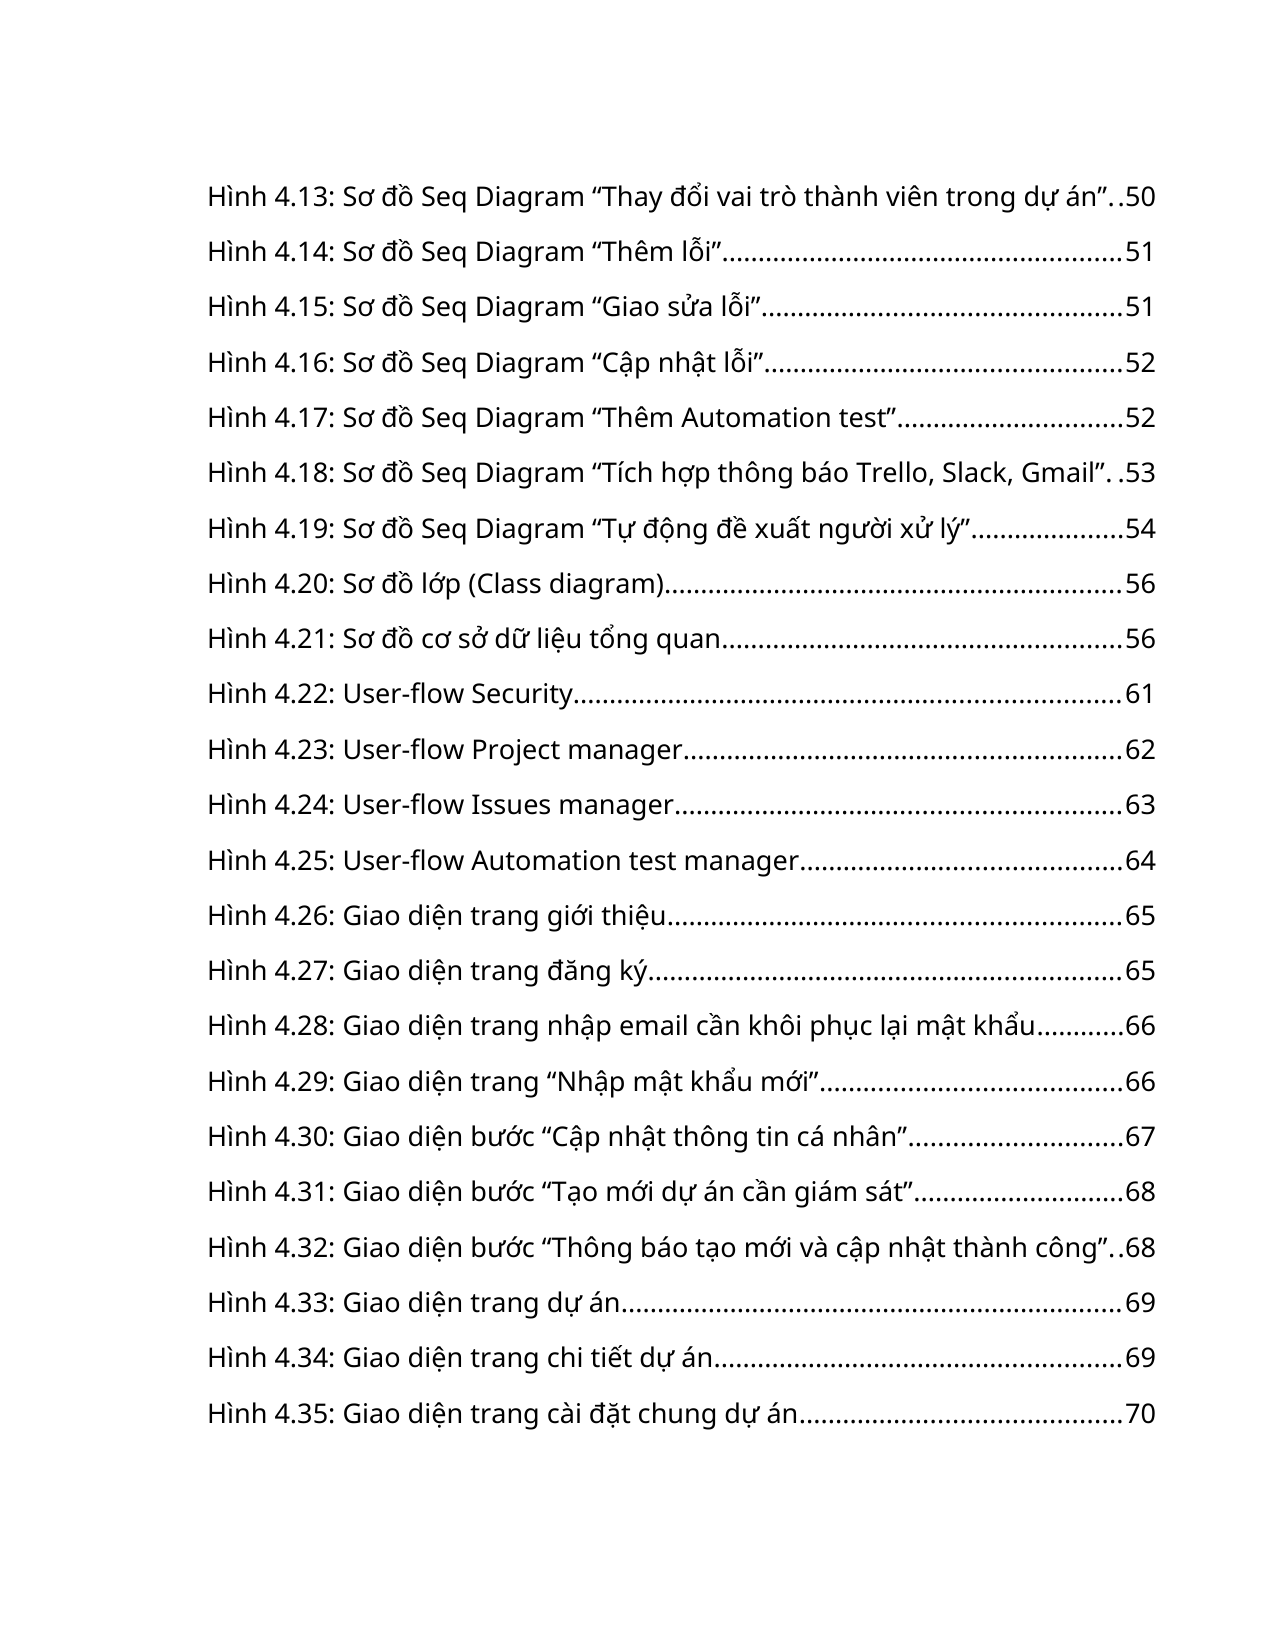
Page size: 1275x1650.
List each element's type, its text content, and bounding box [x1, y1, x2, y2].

text Hình 4.20: Sơ đồ lớp (Class diagram) 56 [207, 564, 1157, 601]
text Hình 4.21: Sơ đồ cơ sở dữ liệu tổng quan 56 [207, 620, 1157, 657]
text Hình 4.31: Giao diện bước “Tạo mới dự án cần giám sát” 68 [207, 1173, 1157, 1210]
text Hình 4.32: Giao diện bước “Thông báo tạo mới và cập nhật thành công” 68 [207, 1228, 1157, 1265]
text Hình 4.35: Giao diện trang cài đặt chung dự án 70 [207, 1394, 1157, 1431]
text Hình 4.26: Giao diện trang giới thiệu 65 [207, 896, 1157, 933]
text Hình 4.14: Sơ đồ Seq Diagram “Thêm lỗi” 51 [207, 232, 1157, 269]
text Hình 4.24: User-flow Issues manager 63 [207, 786, 1157, 822]
text Hình 4.28: Giao diện trang nhập email cần khôi phục lại mật khẩu 66 [207, 1007, 1157, 1044]
text Hình 4.30: Giao diện bước “Cập nhật thông tin cá nhân” 67 [207, 1117, 1157, 1154]
text Hình 4.25: User-flow Automation test manager 64 [207, 841, 1157, 878]
text Hình 4.19: Sơ đồ Seq Diagram “Tự động đề xuất người xử lý” 54 [207, 509, 1157, 546]
text Hình 4.34: Giao diện trang chi tiết dự án 69 [207, 1339, 1157, 1376]
text Hình 4.29: Giao diện trang “Nhập mật khẩu mới” 66 [207, 1062, 1157, 1099]
text Hình 4.18: Sơ đồ Seq Diagram “Tích hợp thông báo Trello, Slack, Gmail” 53 [207, 454, 1157, 491]
text Hình 4.23: User-flow Project manager 62 [207, 730, 1157, 767]
text Hình 4.33: Giao diện trang dự án 69 [207, 1283, 1157, 1320]
text Hình 4.13: Sơ đồ Seq Diagram “Thay đổi vai trò thành viên trong dự án” 50 [207, 177, 1157, 214]
text Hình 4.22: User-flow Security 61 [207, 675, 1157, 712]
text Hình 4.27: Giao diện trang đăng ký 65 [207, 952, 1157, 988]
text Hình 4.15: Sơ đồ Seq Diagram “Giao sửa lỗi” 51 [207, 288, 1157, 325]
text Hình 4.17: Sơ đồ Seq Diagram “Thêm Automation test” 52 [207, 398, 1157, 435]
text Hình 4.16: Sơ đồ Seq Diagram “Cập nhật lỗi” 52 [207, 343, 1157, 380]
